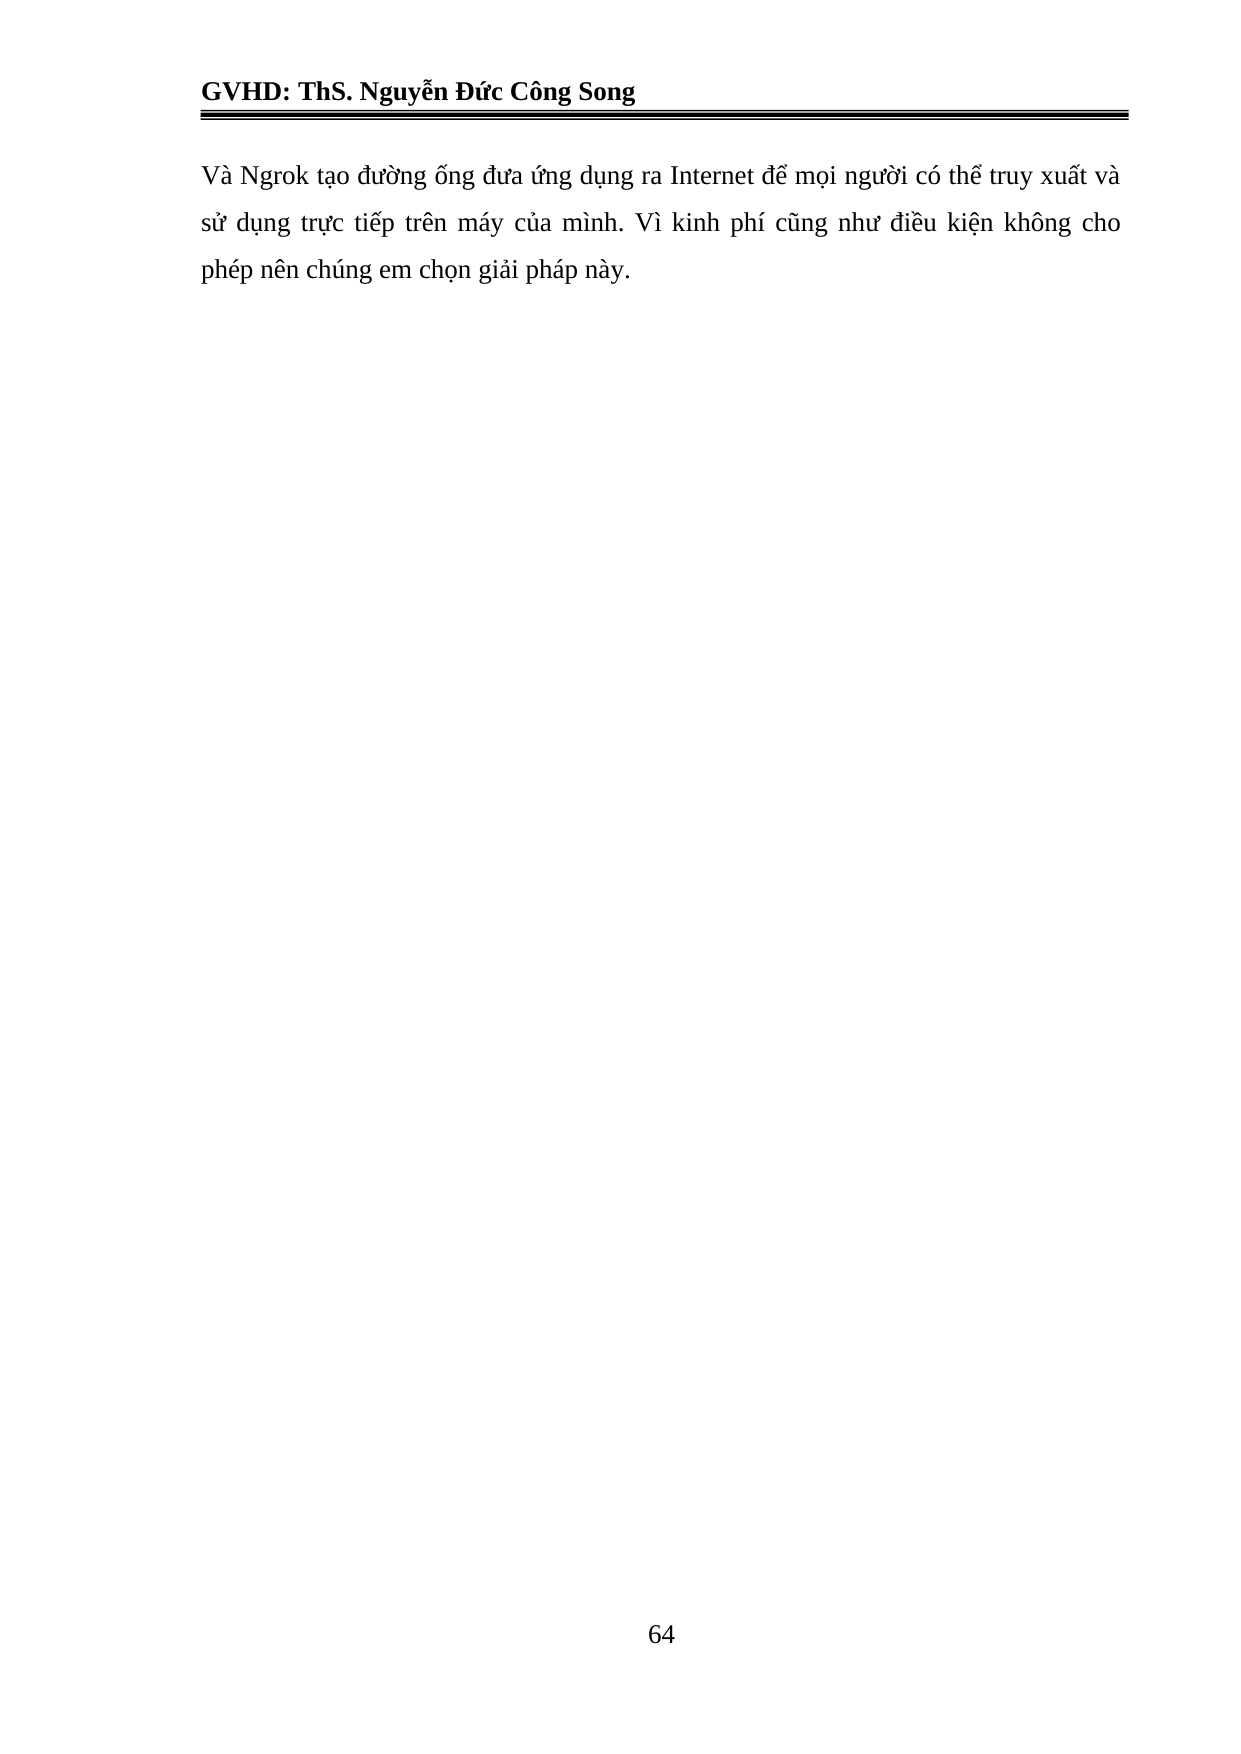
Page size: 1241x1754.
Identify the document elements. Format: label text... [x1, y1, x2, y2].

text Và Ngrok tạo đường ống đưa ứng dụng ra Internet để mọi người có thể truy xuất và sử dụng trực tiếp trên máy của mình. Vì kinh phí cũng như điều kiện không cho phép nên chúng em chọn giải pháp này. [201, 159, 1122, 284]
